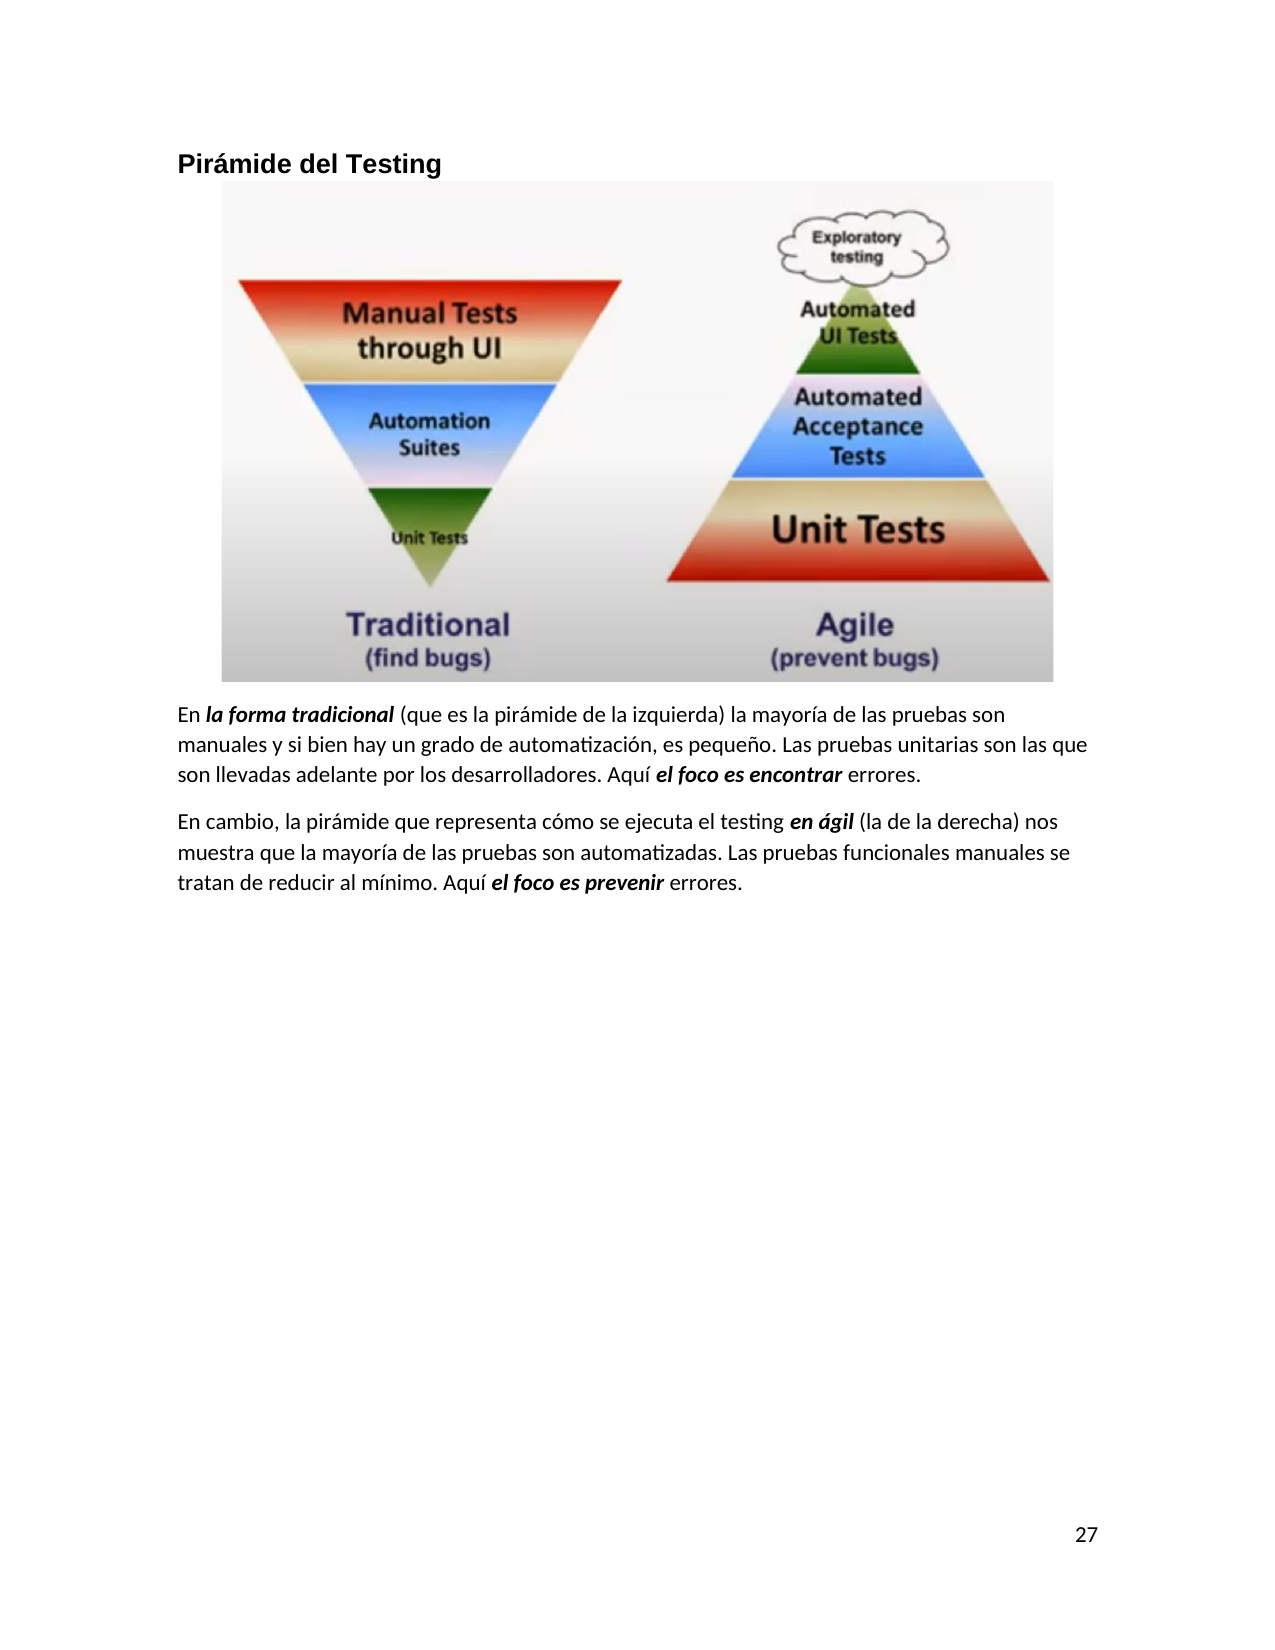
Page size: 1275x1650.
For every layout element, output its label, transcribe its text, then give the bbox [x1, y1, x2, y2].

text En cambio, la pirámide que representa cómo se ejecuta el testing en ágil (la de la derecha) nos muestra que la mayoría de las pruebas son automatizadas. Las pruebas funcionales manuales se tratan de reducir al mínimo. Aquí el foco es prevenir errores. [177, 807, 1098, 896]
picture [221, 181, 1054, 682]
text En la forma tradicional (que es la pirámide de la izquierda) la mayoría de las pruebas son manuales y si bien hay un grado de automatización, es pequeño. Las pruebas unitarias son las que son llevadas adelante por los desarrolladores. Aquí el foco es encontrar errores. [177, 700, 1098, 789]
subtitle Pirámide del Testing [177, 148, 1098, 179]
